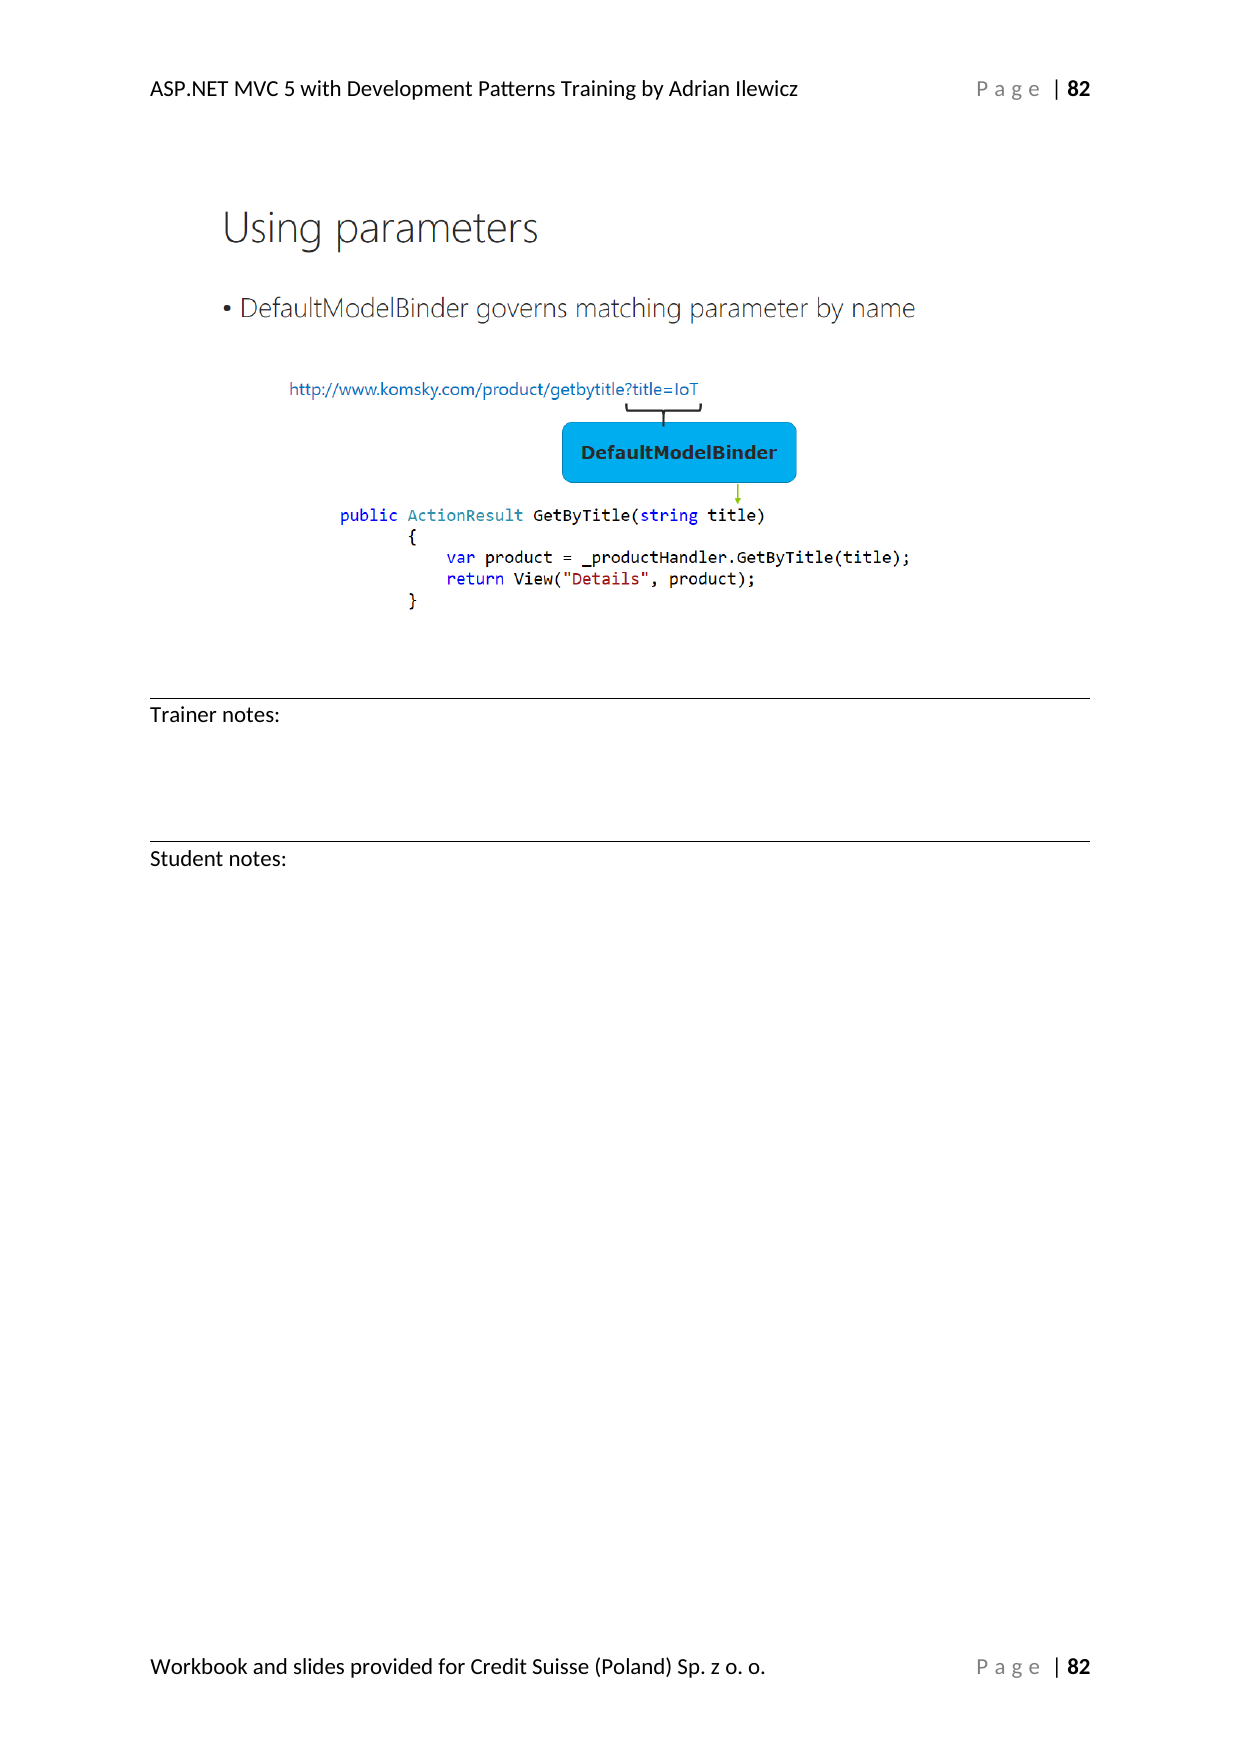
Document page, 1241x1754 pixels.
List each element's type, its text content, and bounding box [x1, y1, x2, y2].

picture [150, 149, 1091, 679]
text Trainer notes: [150, 699, 1090, 728]
text Student notes: [150, 842, 1090, 872]
